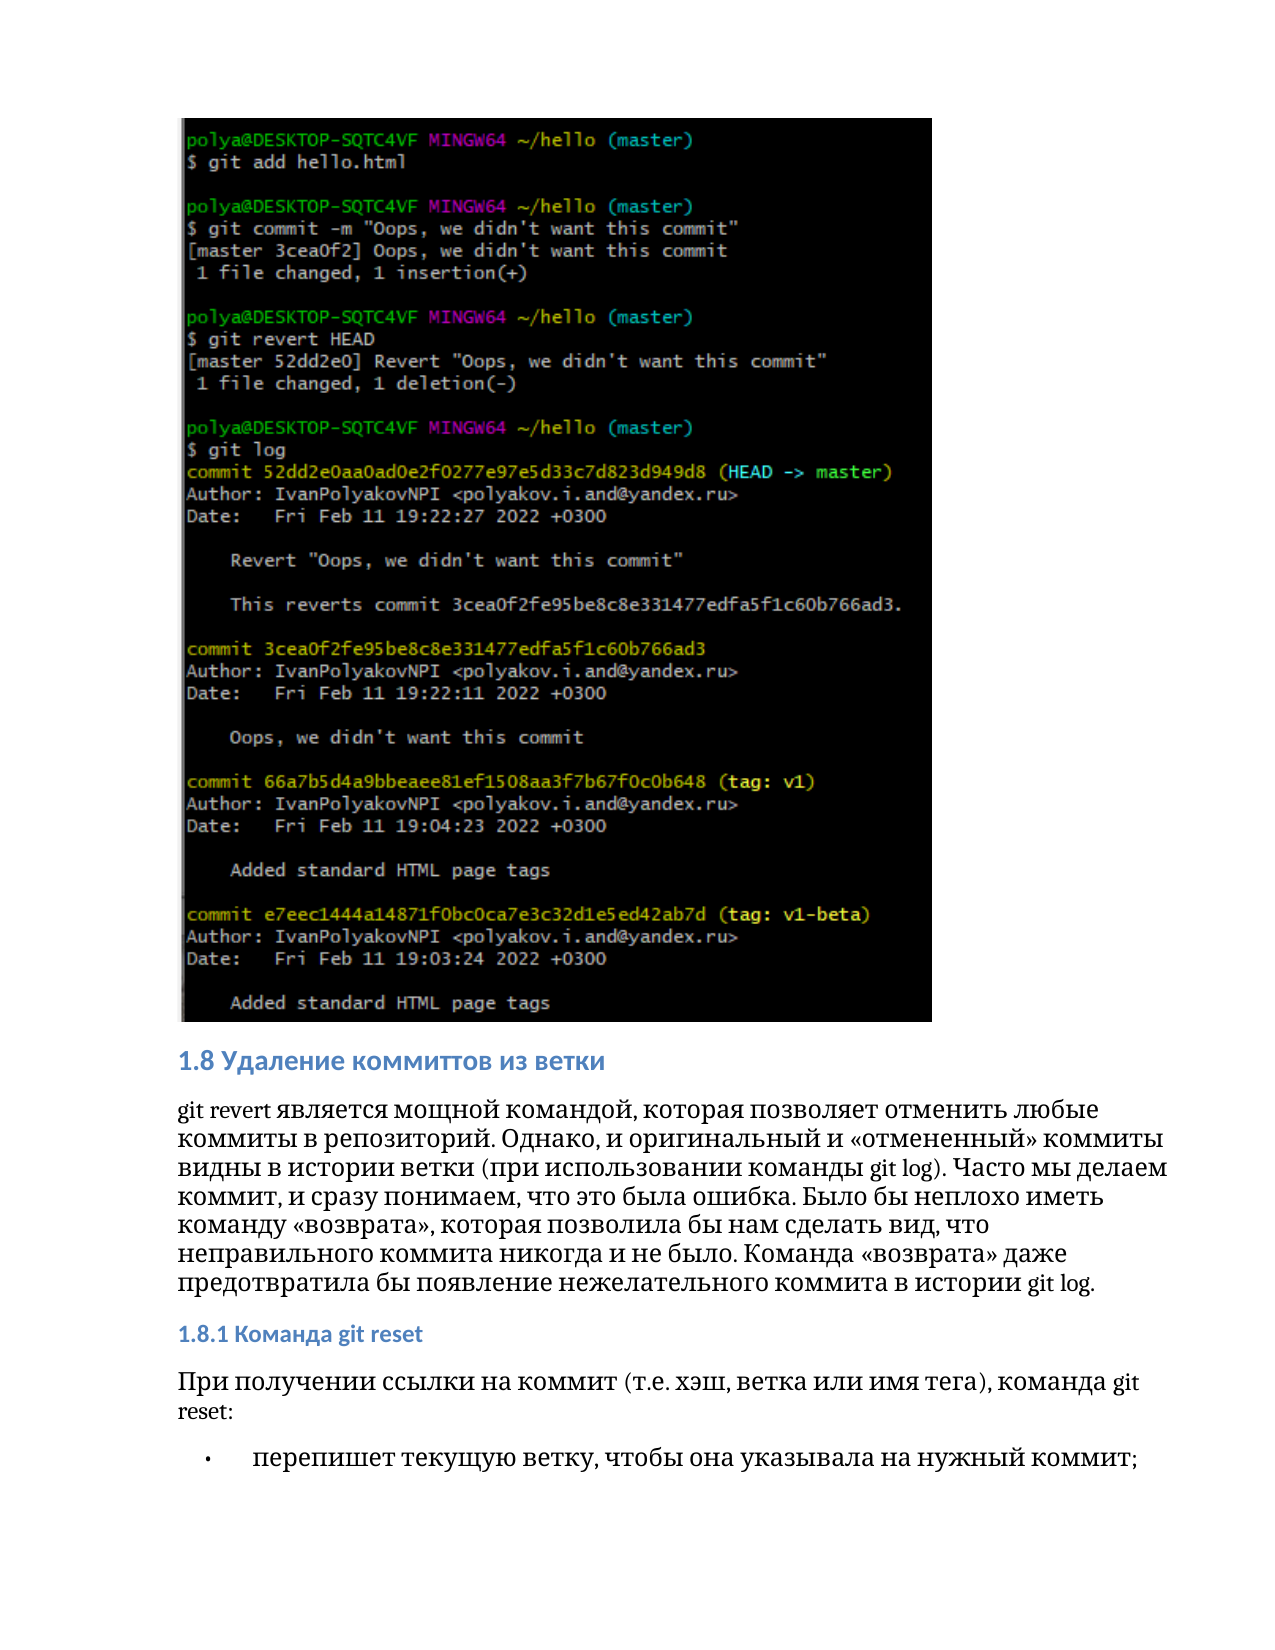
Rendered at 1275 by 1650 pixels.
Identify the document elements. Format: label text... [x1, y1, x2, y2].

subtitle 1.8.1 Команда git reset [177, 1318, 1186, 1349]
subtitle 1.8 Удаление коммиттов из ветки [177, 1042, 1186, 1078]
text git revert является мощной командой, которая позволяет отменить любые коммиты в репозиторий. Однако, и оригинальный и «отмененный» коммиты видны в истории ветки (при использовании команды git log). Часто мы делаем коммит, и сразу понимаем, что это была ошибка. Было бы неплохо иметь команду «возврата», которая позволила бы нам сделать вид, что неправильного коммита никогда и не было. Команда «возврата» даже предотвратила бы появление нежелательного коммита в истории git log. [177, 1096, 1186, 1298]
picture [177, 118, 932, 1022]
text При получении ссылки на коммит (т.е. хэш, ветка или имя тега), команда git reset: [177, 1368, 1186, 1425]
list перепишет текущую ветку, чтобы она указывала на нужный коммит; [202, 1444, 1186, 1473]
